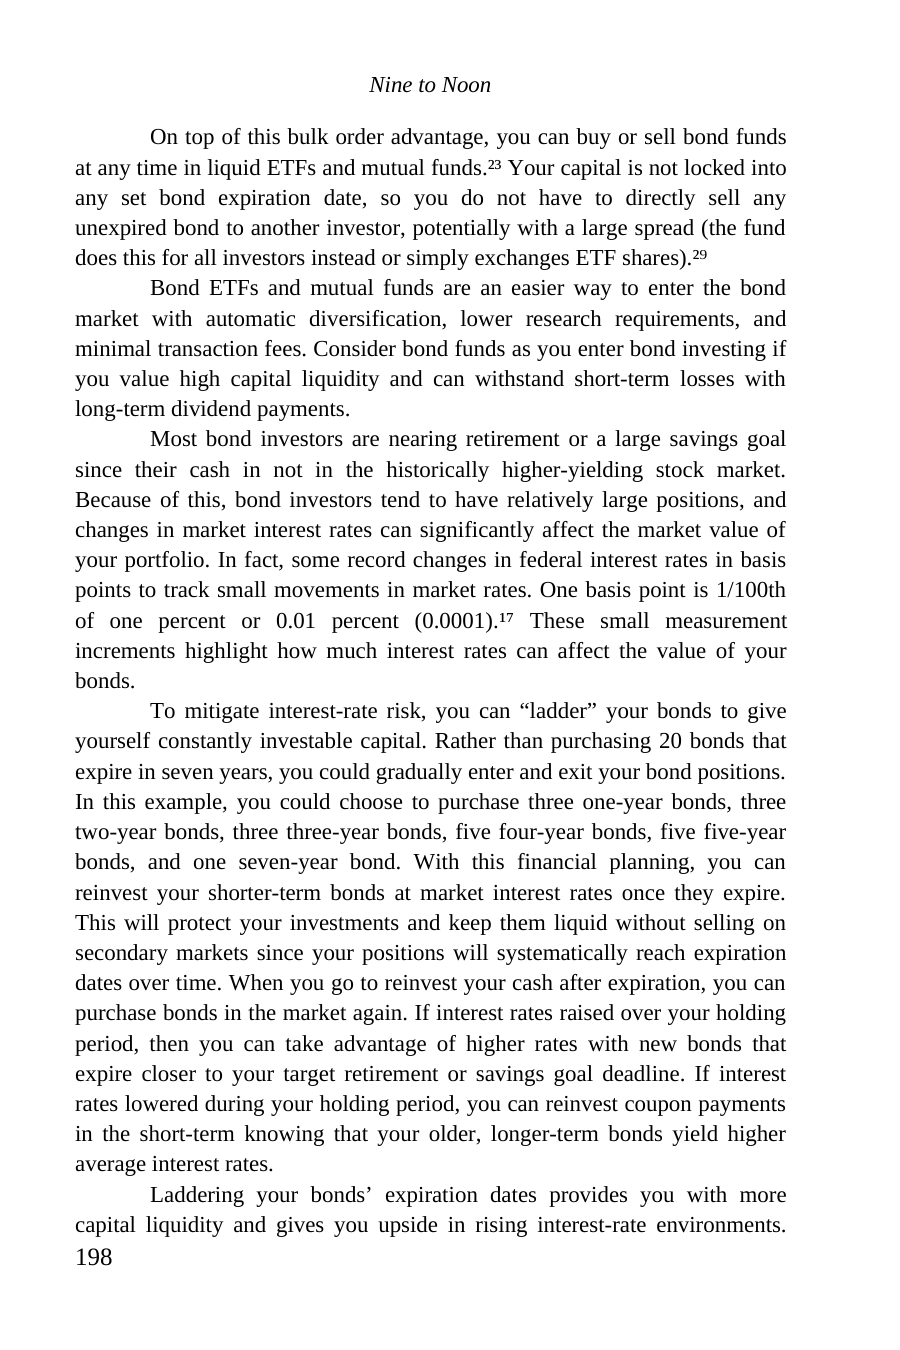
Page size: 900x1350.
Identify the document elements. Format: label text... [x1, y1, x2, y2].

text Bond ETFs and mutual funds are an easier way to enter the bond market with automatic diversification, lower research requirements, and minimal transaction fees. Consider bond funds as you enter bond investing if you value high capital liquidity and can withstand short-term losses with long-term dividend payments. [75, 274, 787, 422]
text On top of this bulk order advantage, you can buy or sell bond funds at any time in liquid ETFs and mutual funds.²³ Your capital is not locked into any set bond expiration date, so you do not have to directly sell any unexpired bond to another investor, potentially with a large spread (the fund does this for all investors instead or simply exchanges ETF shares).²⁹ [75, 123, 787, 271]
text Most bond investors are nearing retirement or a large savings goal since their cash in not in the historically higher-yielding stock market. Because of this, bond investors tend to have relatively large positions, and changes in market interest rates can significantly affect the market value of your portfolio. In fact, some record changes in federal interest rates in basis points to track small movements in market rates. One basis point is 1/100th of one percent or 0.01 percent (0.0001).¹⁷ These small measurement increments highlight how much interest rates can affect the value of your bonds. [75, 426, 787, 693]
text To mitigate interest-rate risk, you can “ladder” your bonds to give yourself constantly investable capital. Rather than purchasing 20 bonds that expire in seven years, you could gradually enter and exit your bond positions. In this example, you could choose to purchase three one-year bonds, three two-year bonds, three three-year bonds, five four-year bonds, five five-year bonds, and one seven-year bond. With this financial planning, you can reinvest your shorter-term bonds at market interest rates once they expire. This will protect your investments and keep them liquid without selling on secondary markets since your positions will systematically reach expiration dates over time. When you go to reinvest your cash after expiration, you can purchase bonds in the market again. If interest rates raised over your holding period, then you can take advantage of higher rates with new bonds that expire closer to your target retirement or savings goal deadline. If interest rates lowered during your holding period, you can reinvest coupon payments in the short-term knowing that your older, longer-term bonds yield higher average interest rates. [75, 697, 787, 1177]
